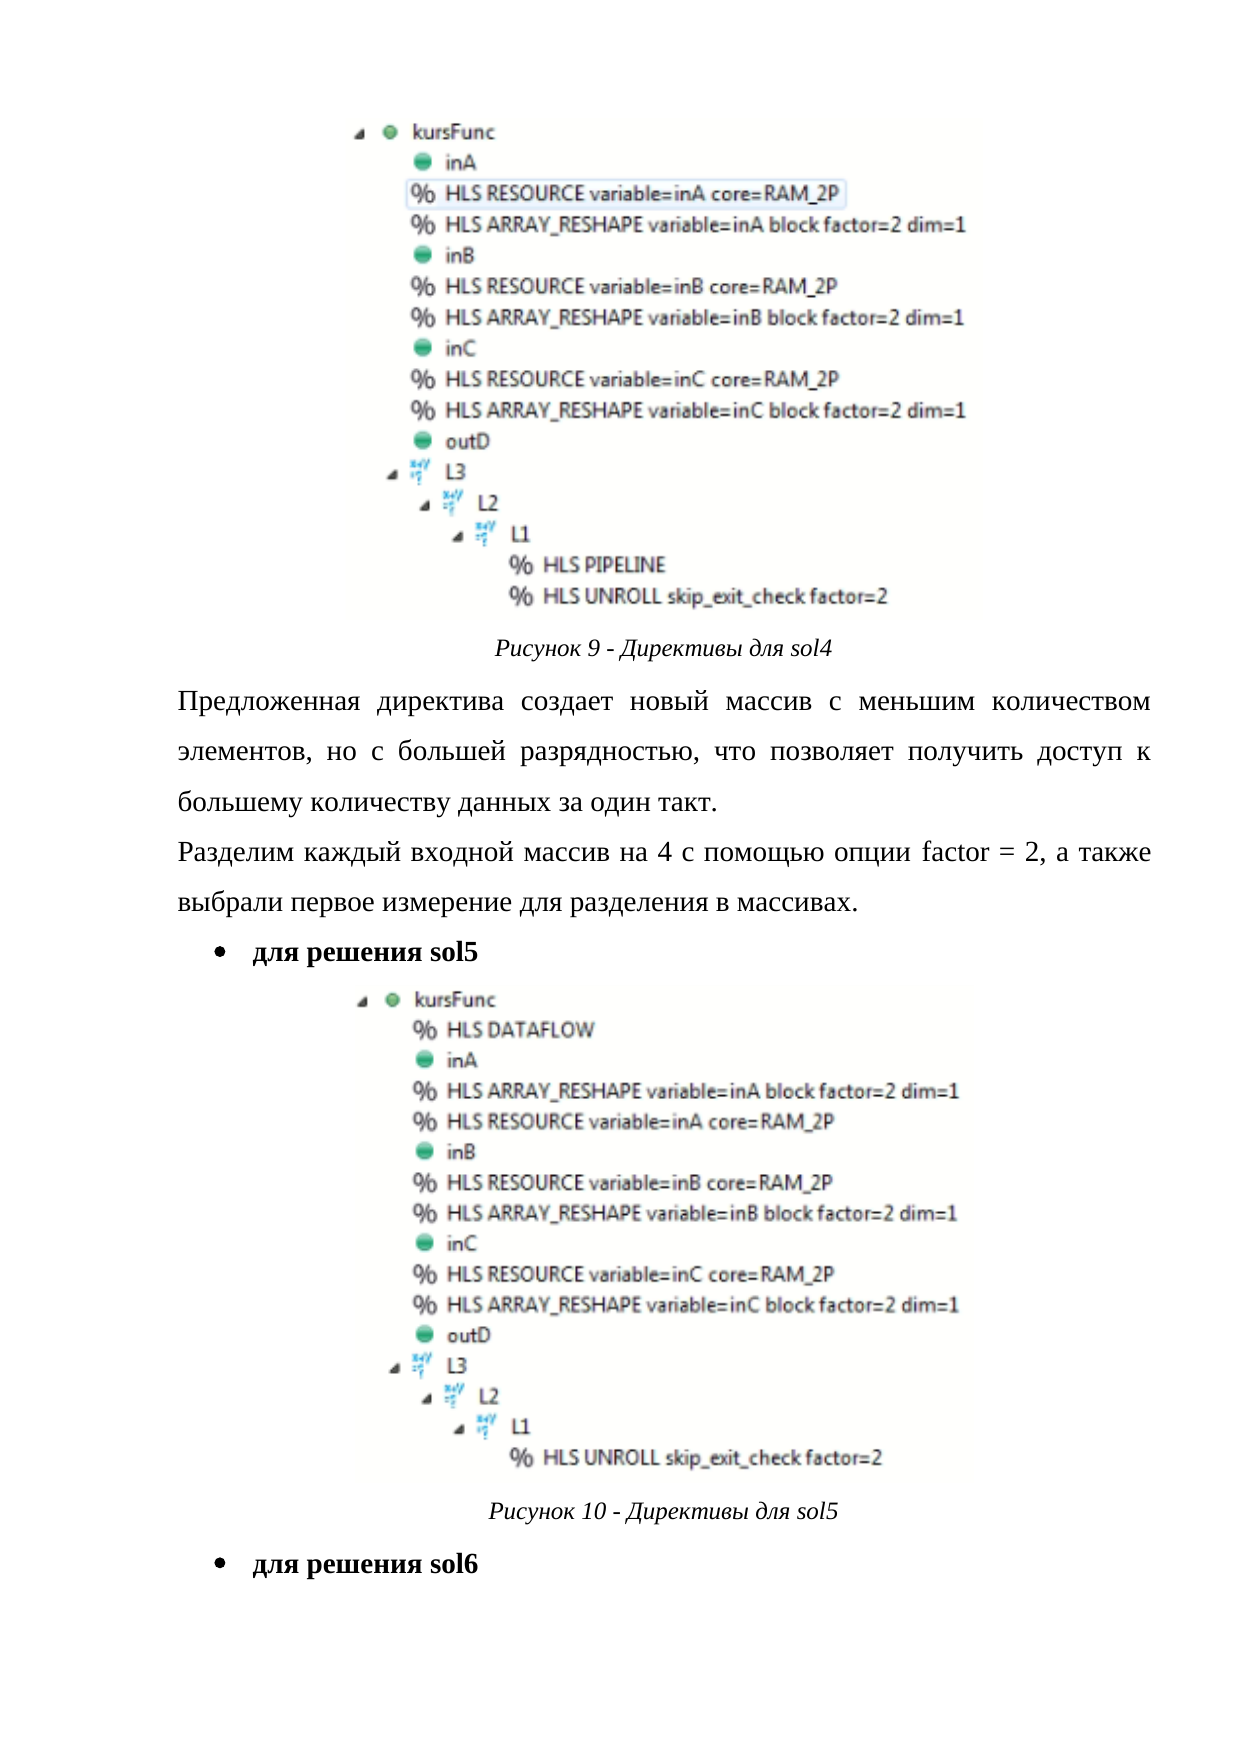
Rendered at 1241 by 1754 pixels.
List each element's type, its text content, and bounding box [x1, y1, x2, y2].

list для решения sol5 [215, 934, 1152, 968]
picture [354, 985, 975, 1483]
list для решения sol6 [215, 1546, 1152, 1579]
text Рисунок 10 - Директивы для sol5 [177, 1496, 1152, 1525]
text Предложенная директива создает новый массив с меньшим количеством элементов, но с большей разрядностью, что позволяет получить доступ к большему количеству данных за один такт. [177, 683, 1152, 817]
picture [345, 118, 984, 620]
text Разделим каждый входной массив на 4 с помощью опции factor = 2, а также выбрали первое измерение для разделения в массивах. [177, 834, 1152, 918]
text Рисунок 9 - Директивы для sol4 [177, 633, 1152, 662]
